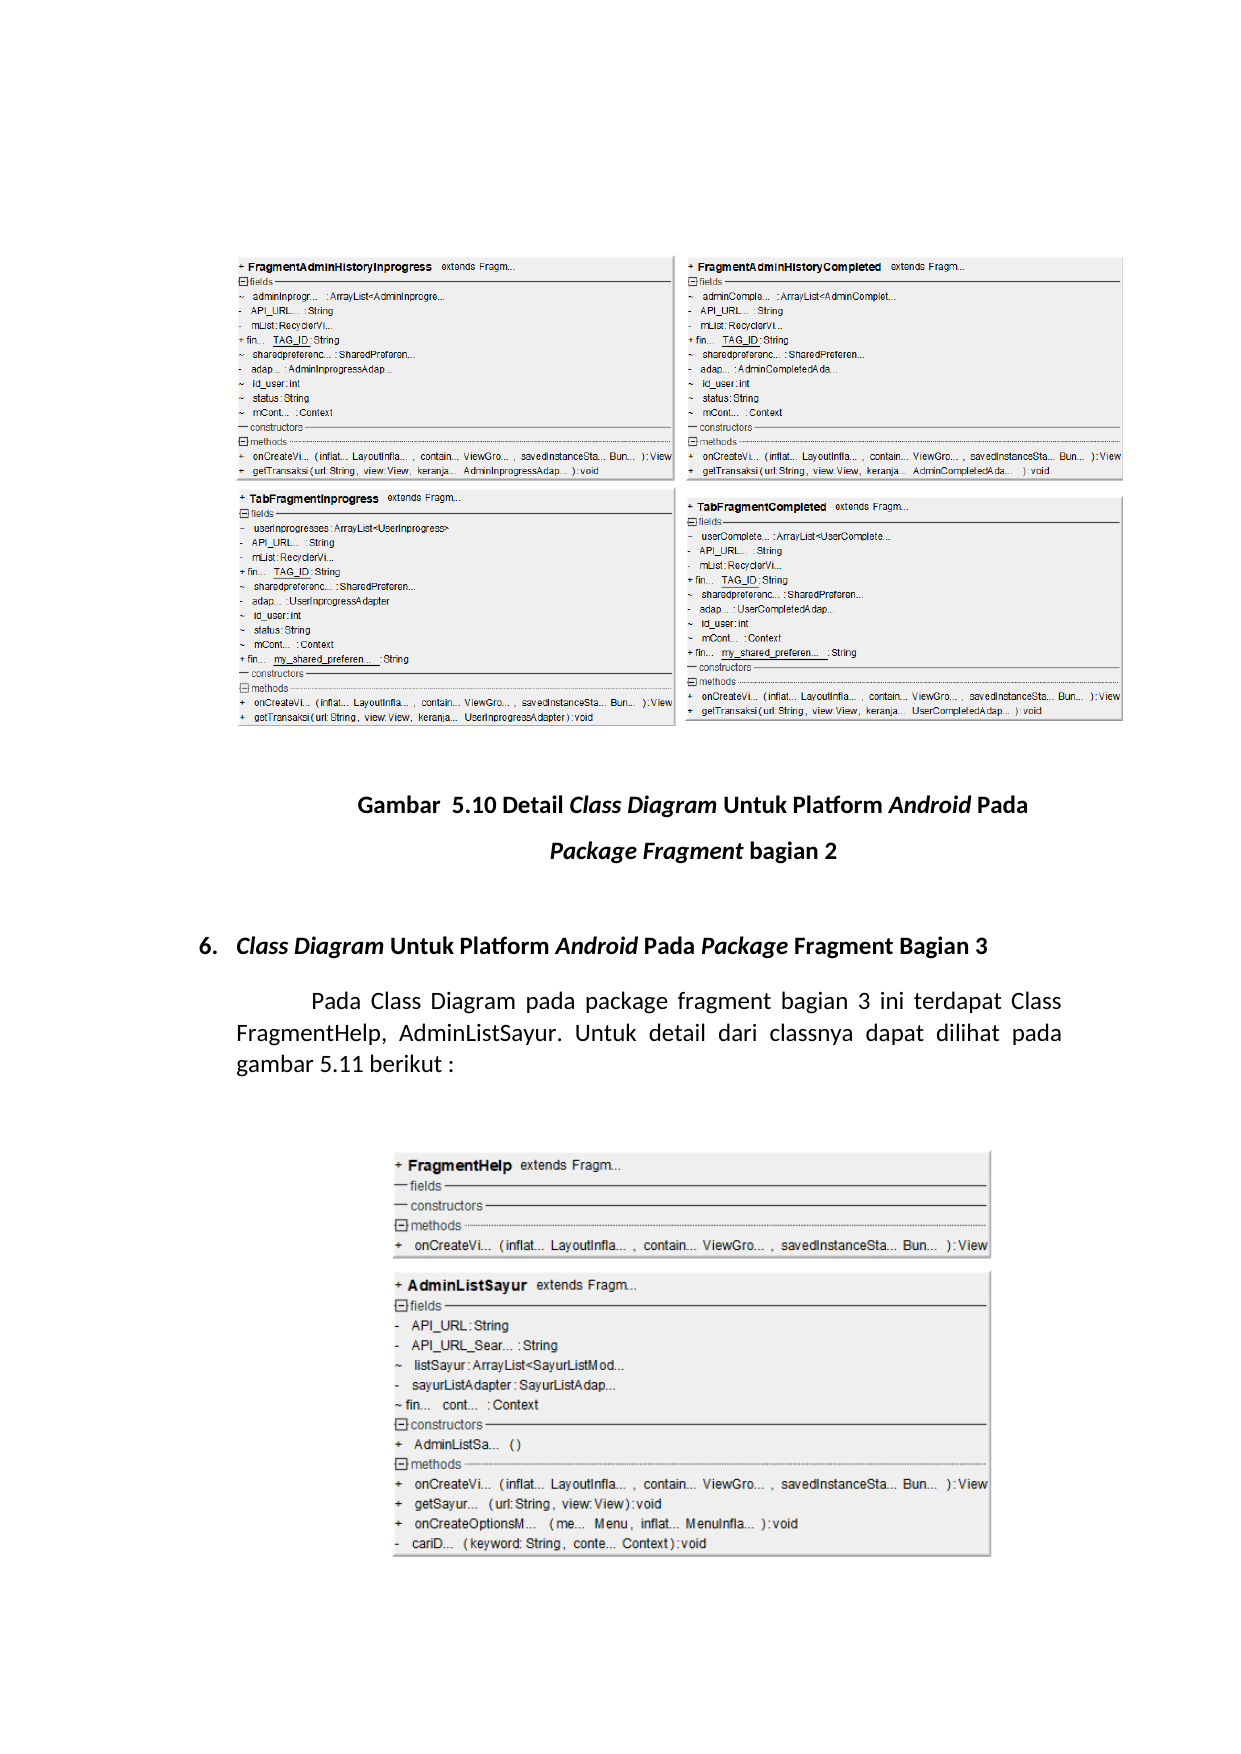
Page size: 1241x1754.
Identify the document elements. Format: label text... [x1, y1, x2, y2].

list Class Diagram Untuk Platform Android Pada Package Fragment Bagian 3 [199, 930, 1063, 960]
picture [236, 255, 1123, 726]
text Pada Class Diagram pada package fragment bagian 3 ini terdapat Class FragmentHelp, AdminListSayur. Untuk detail dari classnya dapat dilihat pada gambar 5.11 berikut : [236, 985, 1063, 1079]
subtitle Gambar 5.10 Detail Class Diagram Untuk Platform Android Pada Package Fragment bagian 2 [321, 789, 1064, 866]
picture [392, 1150, 992, 1557]
